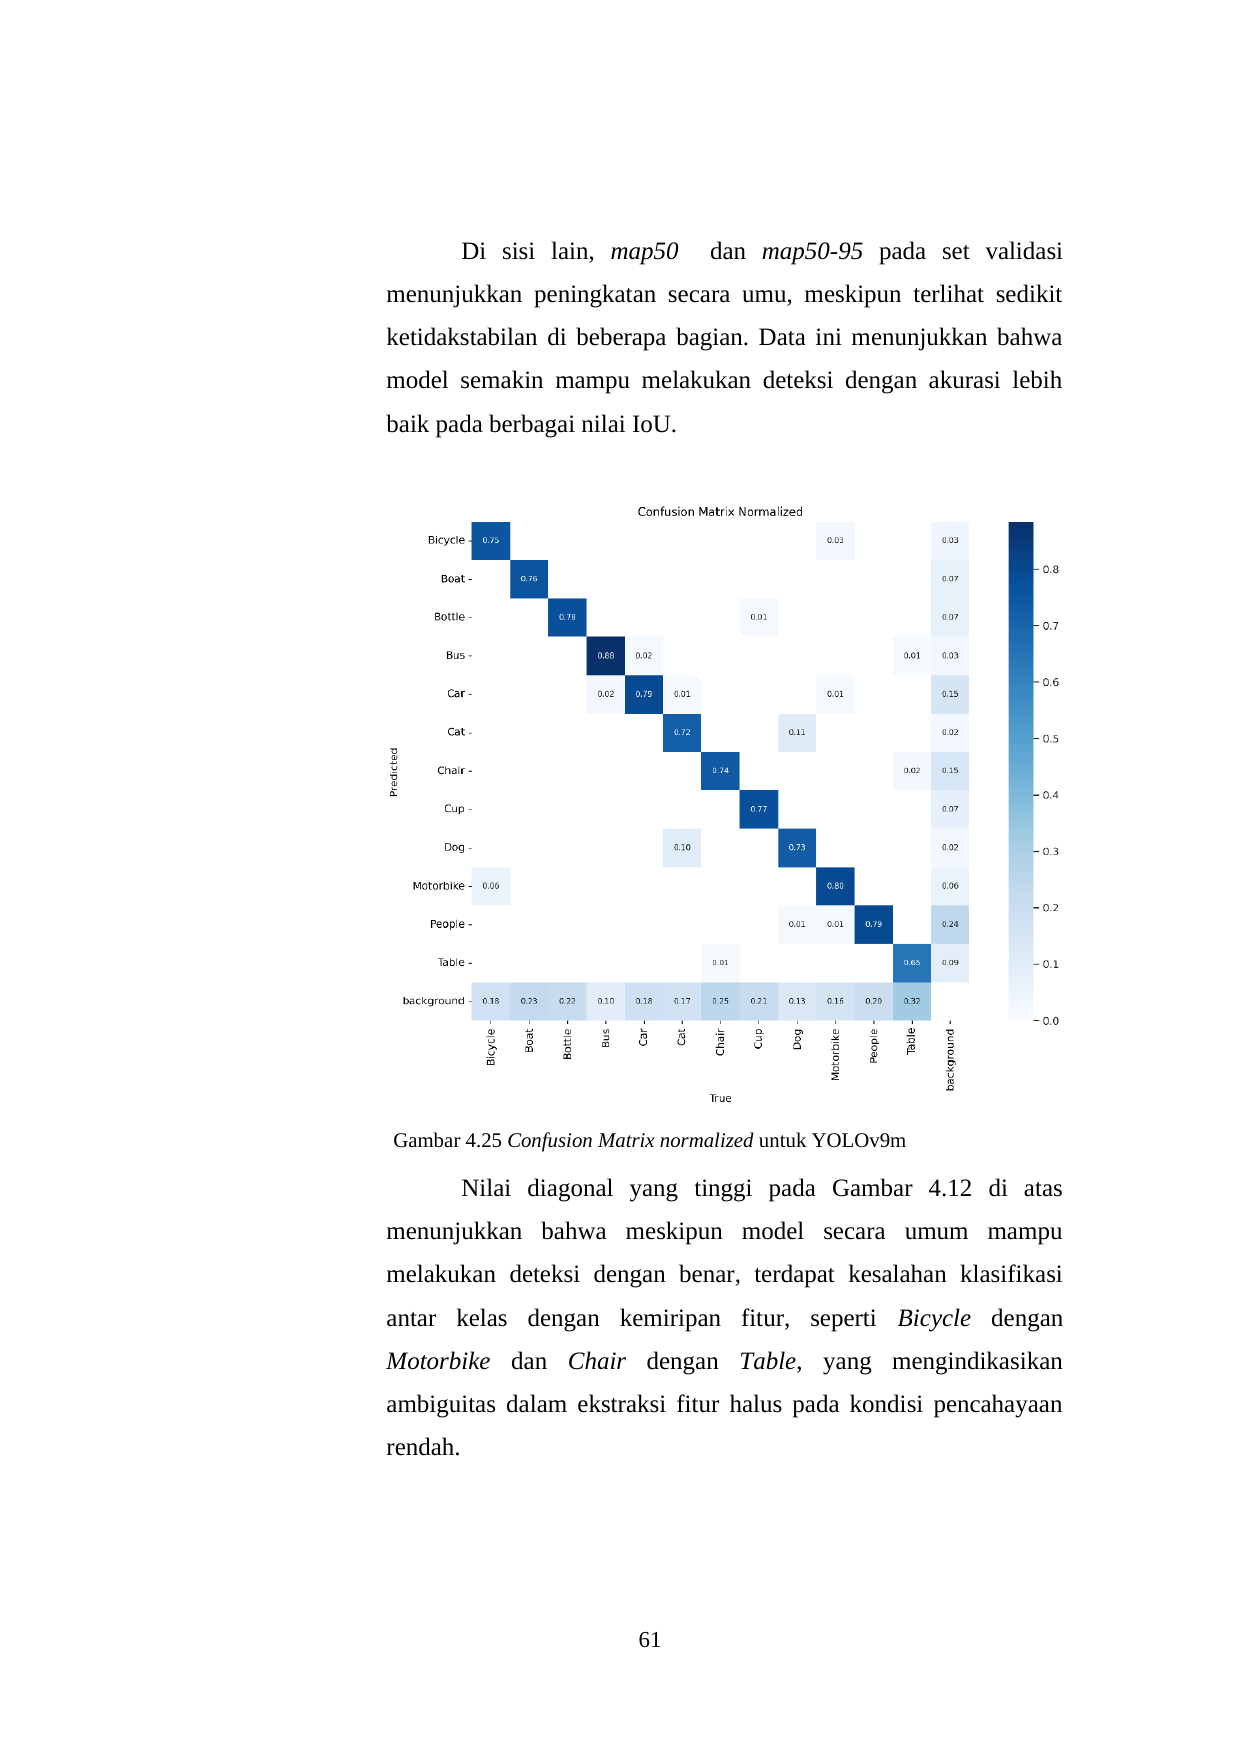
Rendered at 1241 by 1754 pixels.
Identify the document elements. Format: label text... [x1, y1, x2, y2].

text Nilai diagonal yang tinggi pada Gambar 4.12 di atas menunjukkan bahwa meskipun model secara umum mampu melakukan deteksi dengan benar, terdapat kesalahan klasifikasi antar kelas dengan kemiripan fitur, seperti Bicycle dengan Motorbike dan Chair dengan Table, yang mengindikasikan ambiguitas dalam ekstraksi fitur halus pada kondisi pencahayaan rendah. [386, 1173, 1063, 1461]
picture [311, 495, 1138, 1116]
text Di sisi lain, map50 dan map50-95 pada set validasi menunjukkan peningkatan secara umu, meskipun terlihat sedikit ketidakstabilan di beberapa bagian. Data ini menunjukkan bahwa model semakin mampu melakukan deteksi dengan akurasi lebih baik pada berbagai nilai IoU. [386, 236, 1063, 437]
